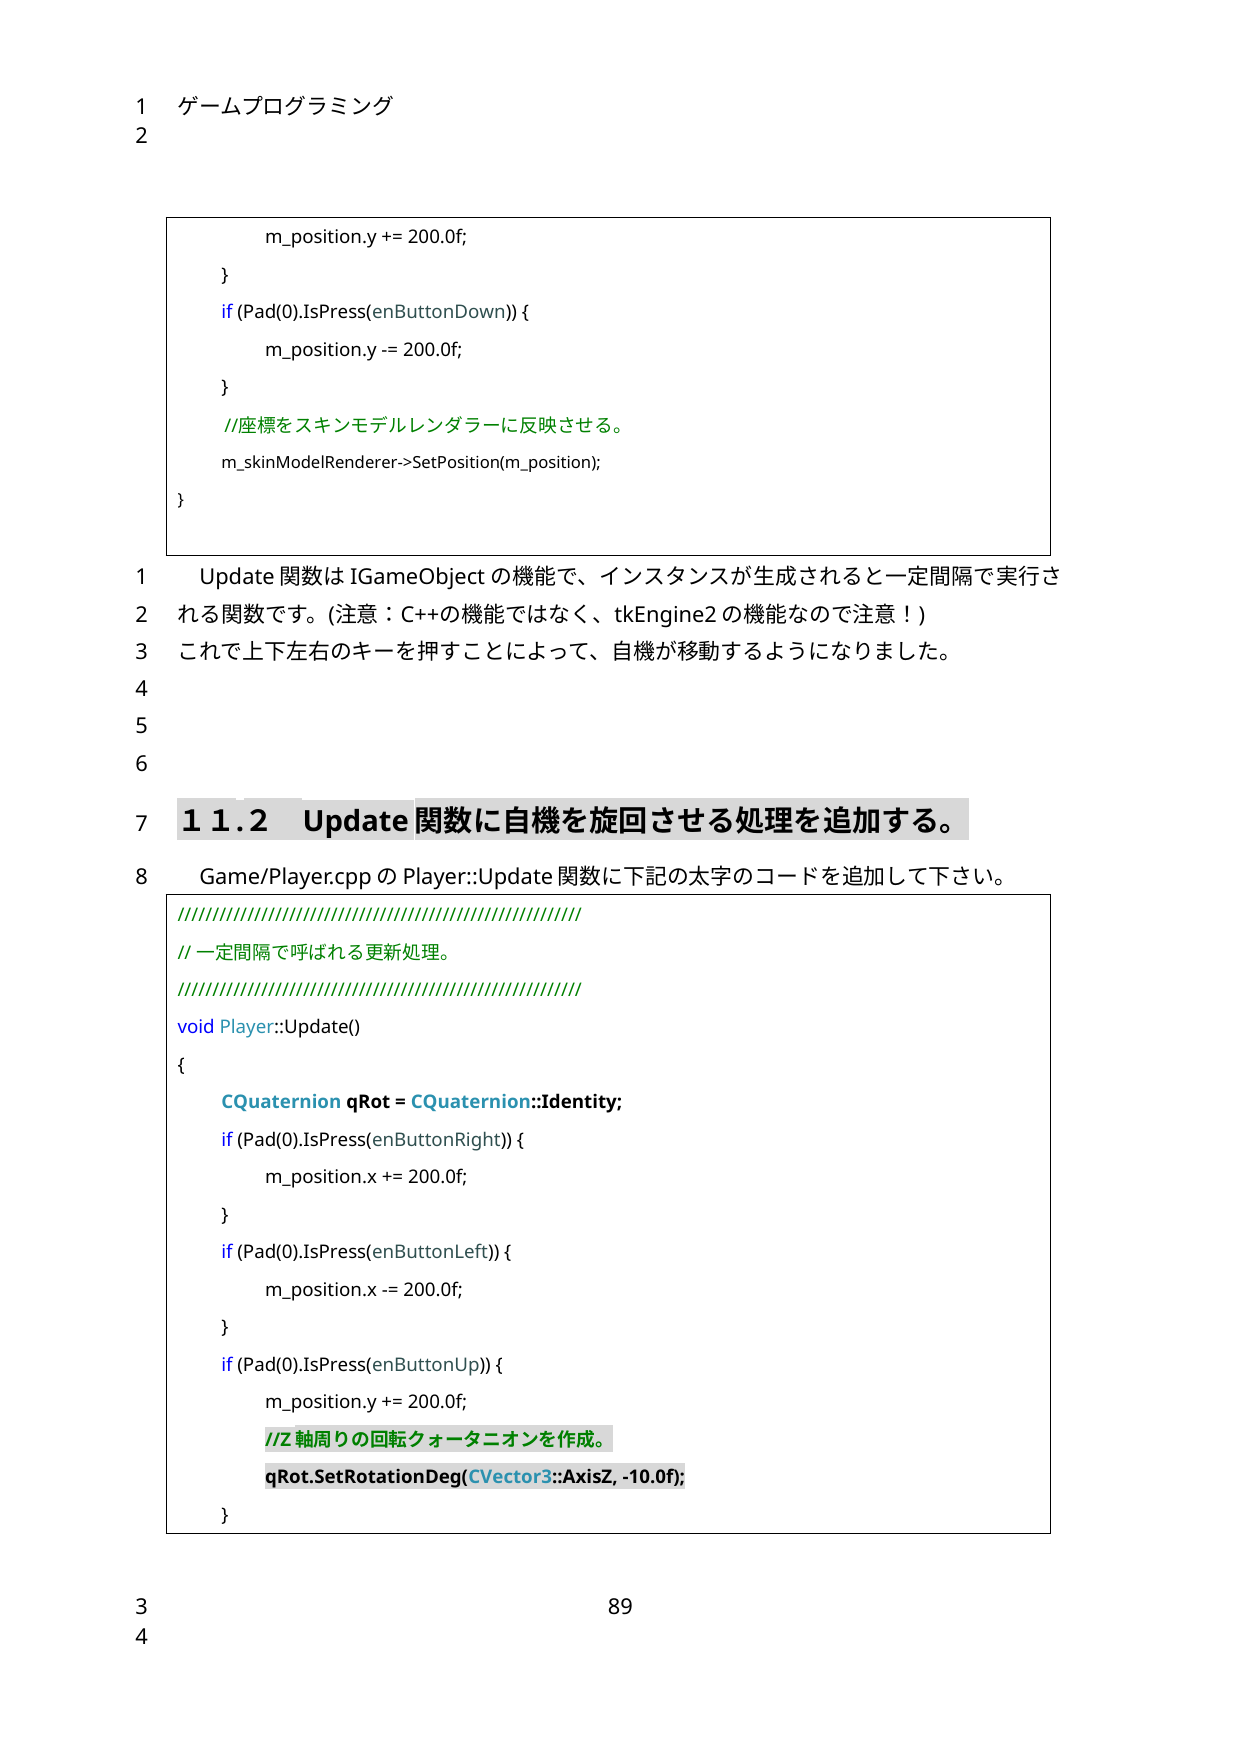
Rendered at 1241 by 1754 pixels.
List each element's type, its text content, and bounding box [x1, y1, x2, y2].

text これで上下左右のキーを押すことによって、自機が移動するようになりました。 [177, 631, 1063, 669]
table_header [167, 218, 1050, 555]
text Update関数はIGameObjectの機能で、インスタンスが生成されると一定間隔で実行される関数です。(注意：C++の機能ではなく、tkEngine2の機能なので注意！) [177, 556, 1063, 631]
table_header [167, 895, 1050, 1532]
subtitle １１.２ Update関数に自機を旋回させる処理を追加する。 [177, 781, 1063, 856]
text Game/Player.cppのPlayer::Update関数に下記の太字のコードを追加して下さい。 [177, 856, 1063, 894]
